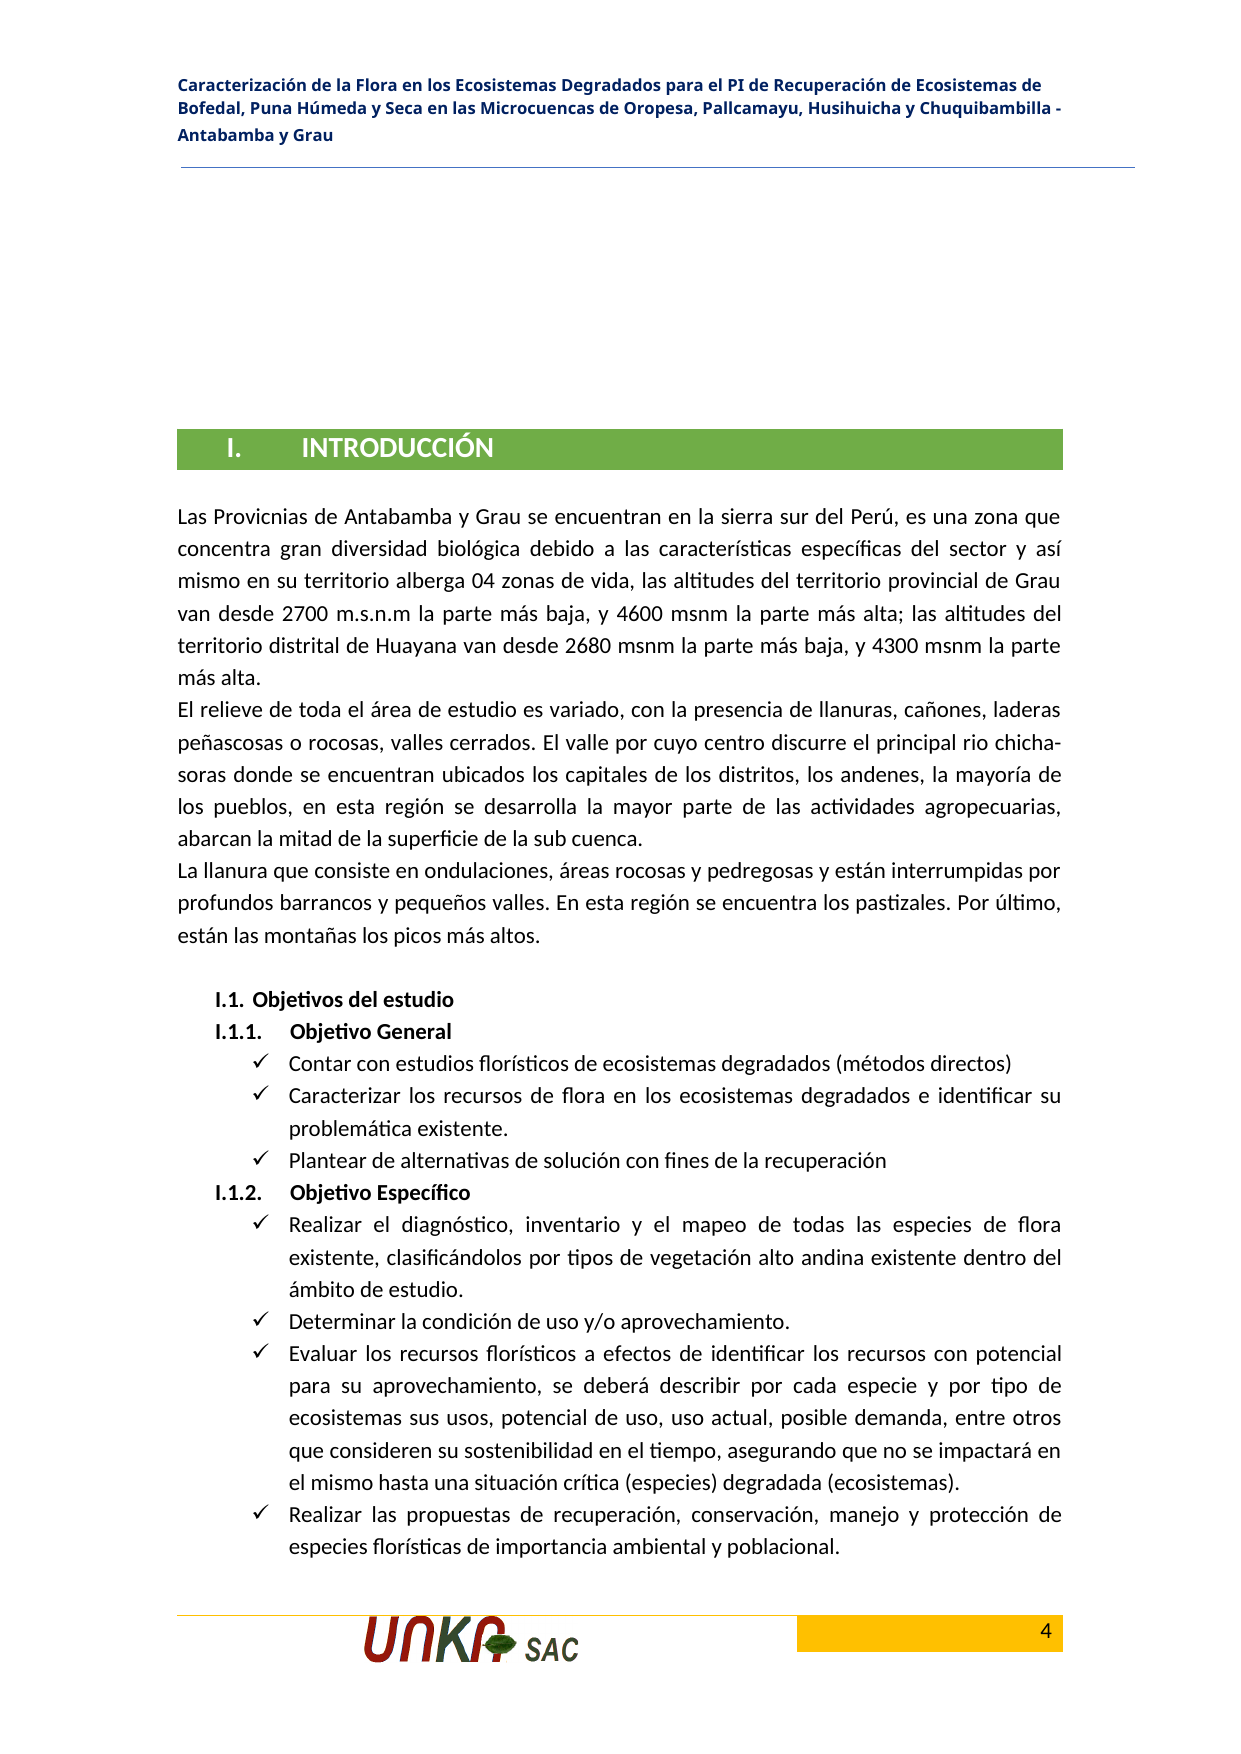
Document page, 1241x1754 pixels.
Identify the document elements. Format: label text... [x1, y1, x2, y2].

list Realizar las propuestas de recuperación, conservación, manejo y protección de especies florísticas de importancia ambiental y poblacional. [251, 1500, 1063, 1560]
text Las Provicnias de Antabamba y Grau se encuentran en la sierra sur del Perú, es una zona que concentra gran diversidad biológica debido a las características específicas del sector y así mismo en su territorio alberga 04 zonas de vida, las altitudes del territorio provincial de Grau van desde 2700 m.s.n.m la parte más baja, y 4600 msnm la parte más alta; las altitudes del territorio distrital de Huayana van desde 2680 msnm la parte más baja, y 4300 msnm la parte más alta. [177, 502, 1063, 691]
list Contar con estudios florísticos de ecosistemas degradados (métodos directos) [251, 1049, 1063, 1077]
list Realizar el diagnóstico, inventario y el mapeo de todas las especies de flora existente, clasificándolos por tipos de vegetación alto andina existente dentro del ámbito de estudio. [251, 1210, 1063, 1303]
table_header INTRODUCCIÓN [178, 430, 1062, 469]
subtitle Objetivos del estudio [215, 985, 1063, 1013]
list Objetivo Específico [215, 1178, 1063, 1206]
list Plantear de alternativas de solución con fines de la recuperación [251, 1146, 1063, 1174]
text El relieve de toda el área de estudio es variado, con la presencia de llanuras, cañones, laderas peñascosas o rocosas, valles cerrados. El valle por cuyo centro discurre el principal rio chicha- soras donde se encuentran ubicados los capitales de los distritos, los andenes, la mayoría de los pueblos, en esta región se desarrolla la mayor parte de las actividades agropecuarias, abarcan la mitad de la superficie de la sub cuenca. [177, 695, 1063, 852]
list Caracterizar los recursos de flora en los ecosistemas degradados e identificar su problemática existente. [251, 1082, 1063, 1142]
list Objetivo General [215, 1017, 1063, 1045]
picture [363, 1616, 579, 1663]
text La llanura que consiste en ondulaciones, áreas rocosas y pedregosas y están interrumpidas por profundos barrancos y pequeños valles. En esta región se encuentra los pastizales. Por último, están las montañas los picos más altos. [177, 856, 1063, 949]
list Evaluar los recursos florísticos a efectos de identificar los recursos con potencial para su aprovechamiento, se deberá describir por cada especie y por tipo de ecosistemas sus usos, potencial de uso, uso actual, posible demanda, entre otros que consideren su sostenibilidad en el tiempo, asegurando que no se impactará en el mismo hasta una situación crítica (especies) degradada (ecosistemas). [251, 1339, 1063, 1496]
list Determinar la condición de uso y/o aprovechamiento. [251, 1307, 1063, 1335]
